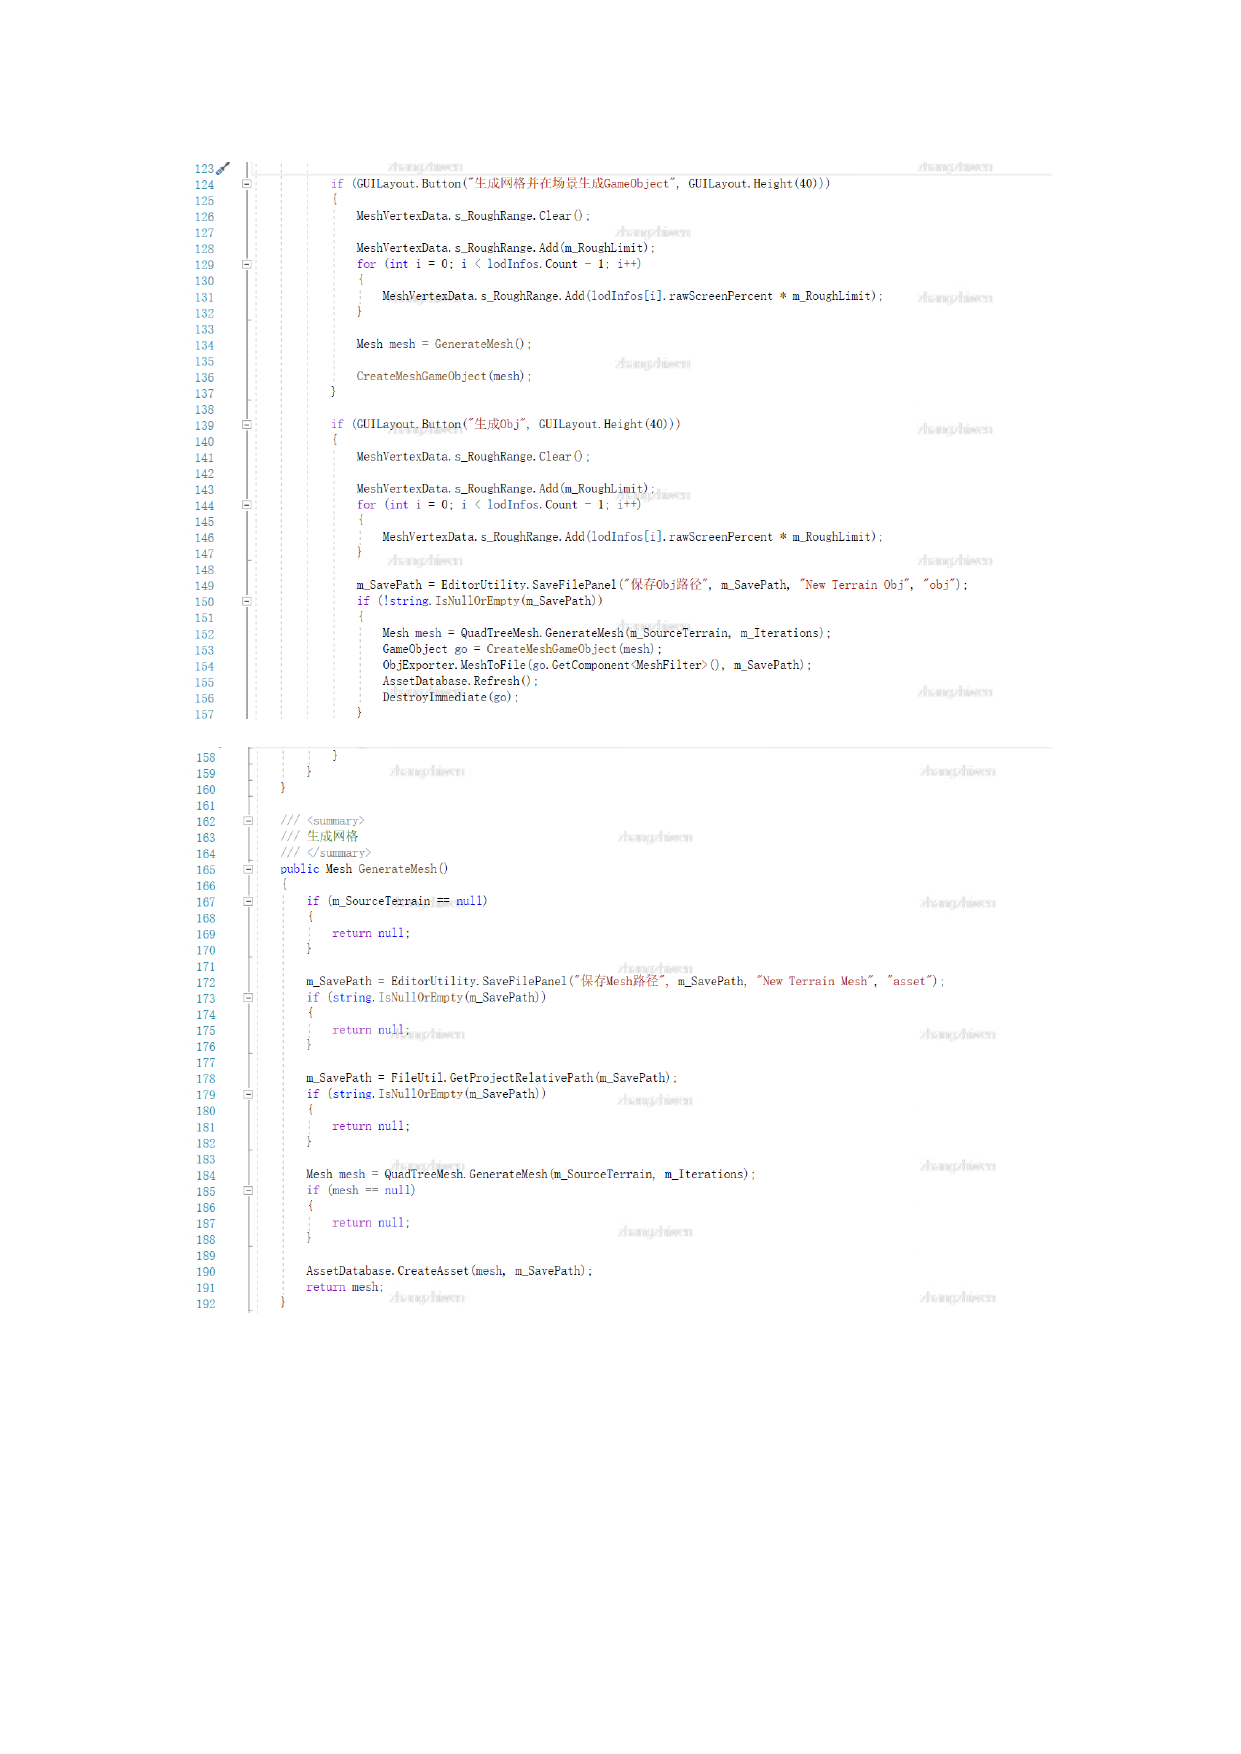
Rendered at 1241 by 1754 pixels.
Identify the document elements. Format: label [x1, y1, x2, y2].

picture [187, 747, 1053, 1313]
picture [187, 162, 1052, 719]
